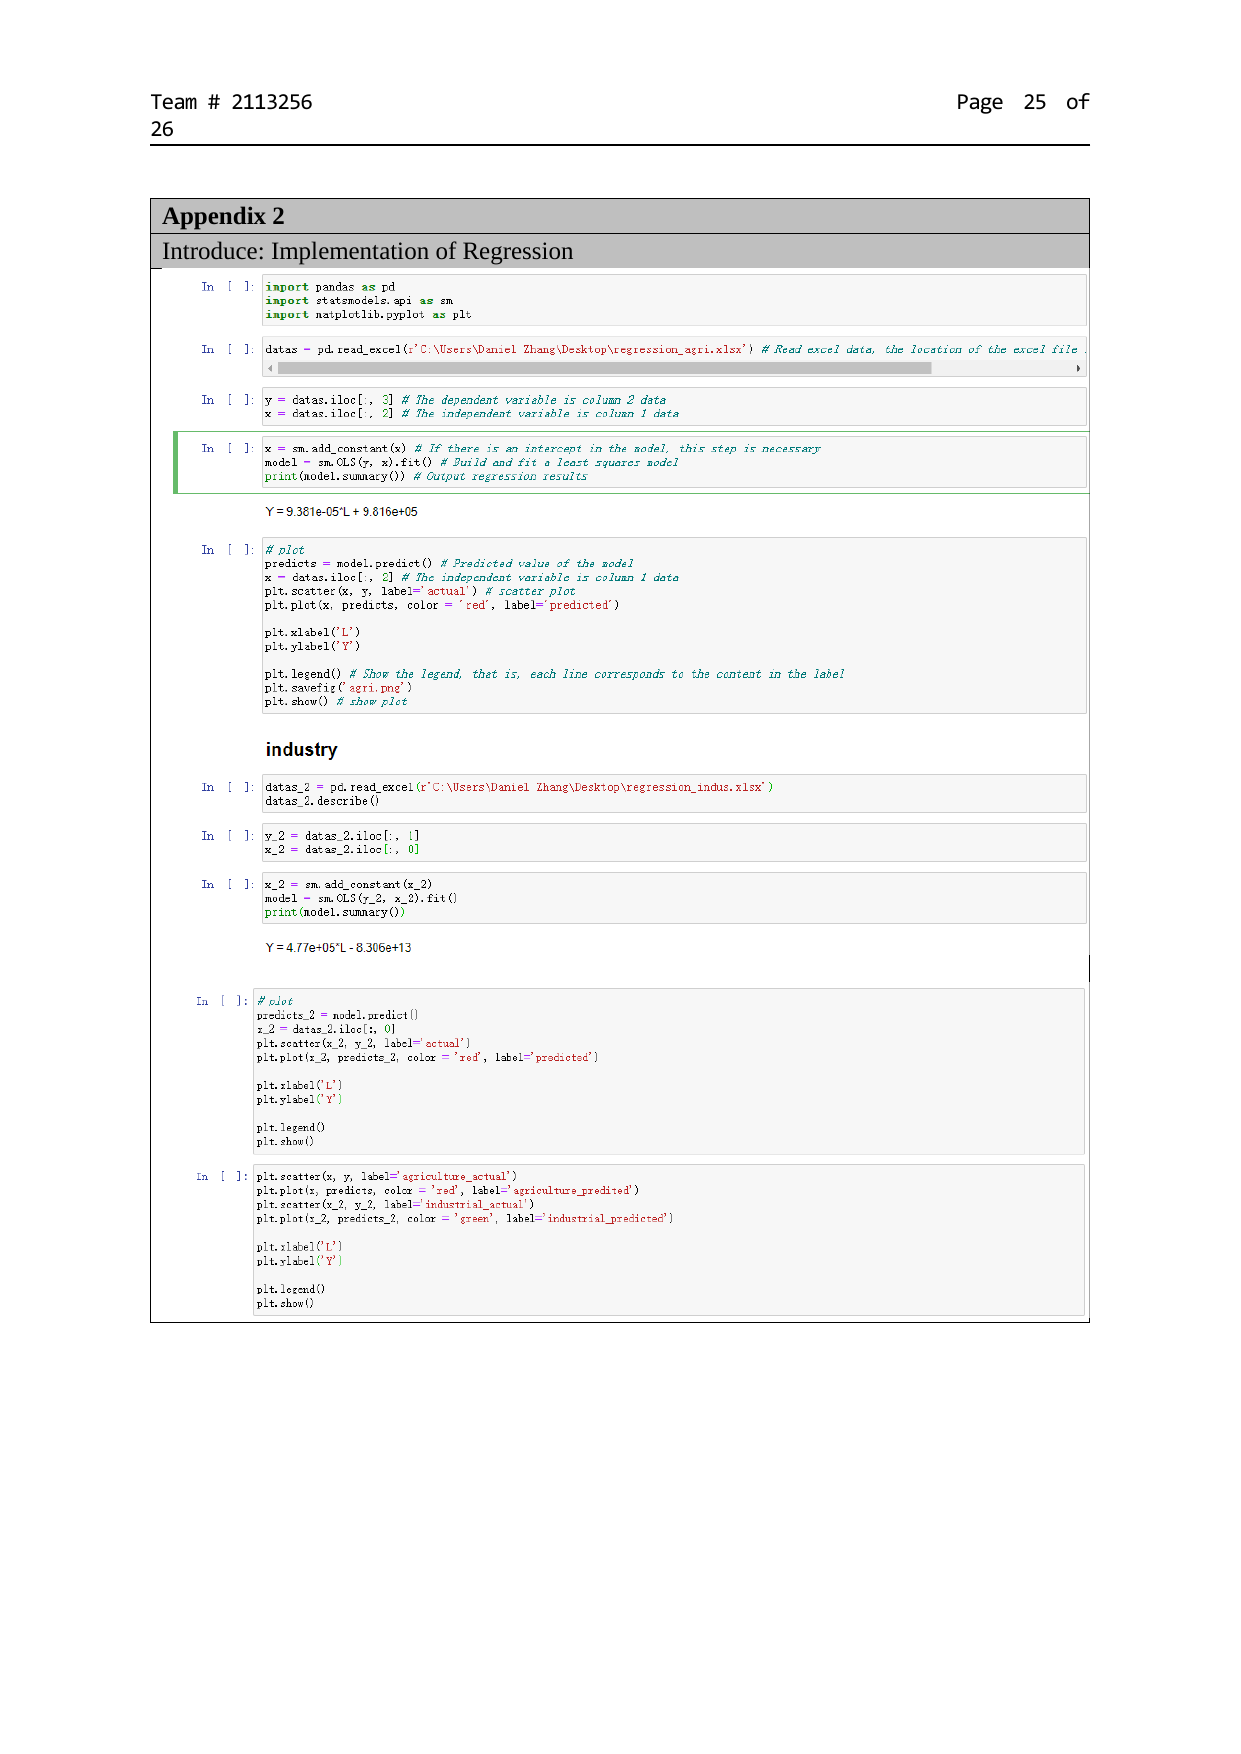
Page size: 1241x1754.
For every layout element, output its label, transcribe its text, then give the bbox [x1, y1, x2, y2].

picture [161, 268, 1090, 955]
table_header Appendix 2 [151, 199, 1089, 233]
table_cell [151, 269, 1089, 1322]
table_cell Introduce: Implementation of Regression [151, 234, 1089, 268]
picture [161, 982, 1090, 1318]
